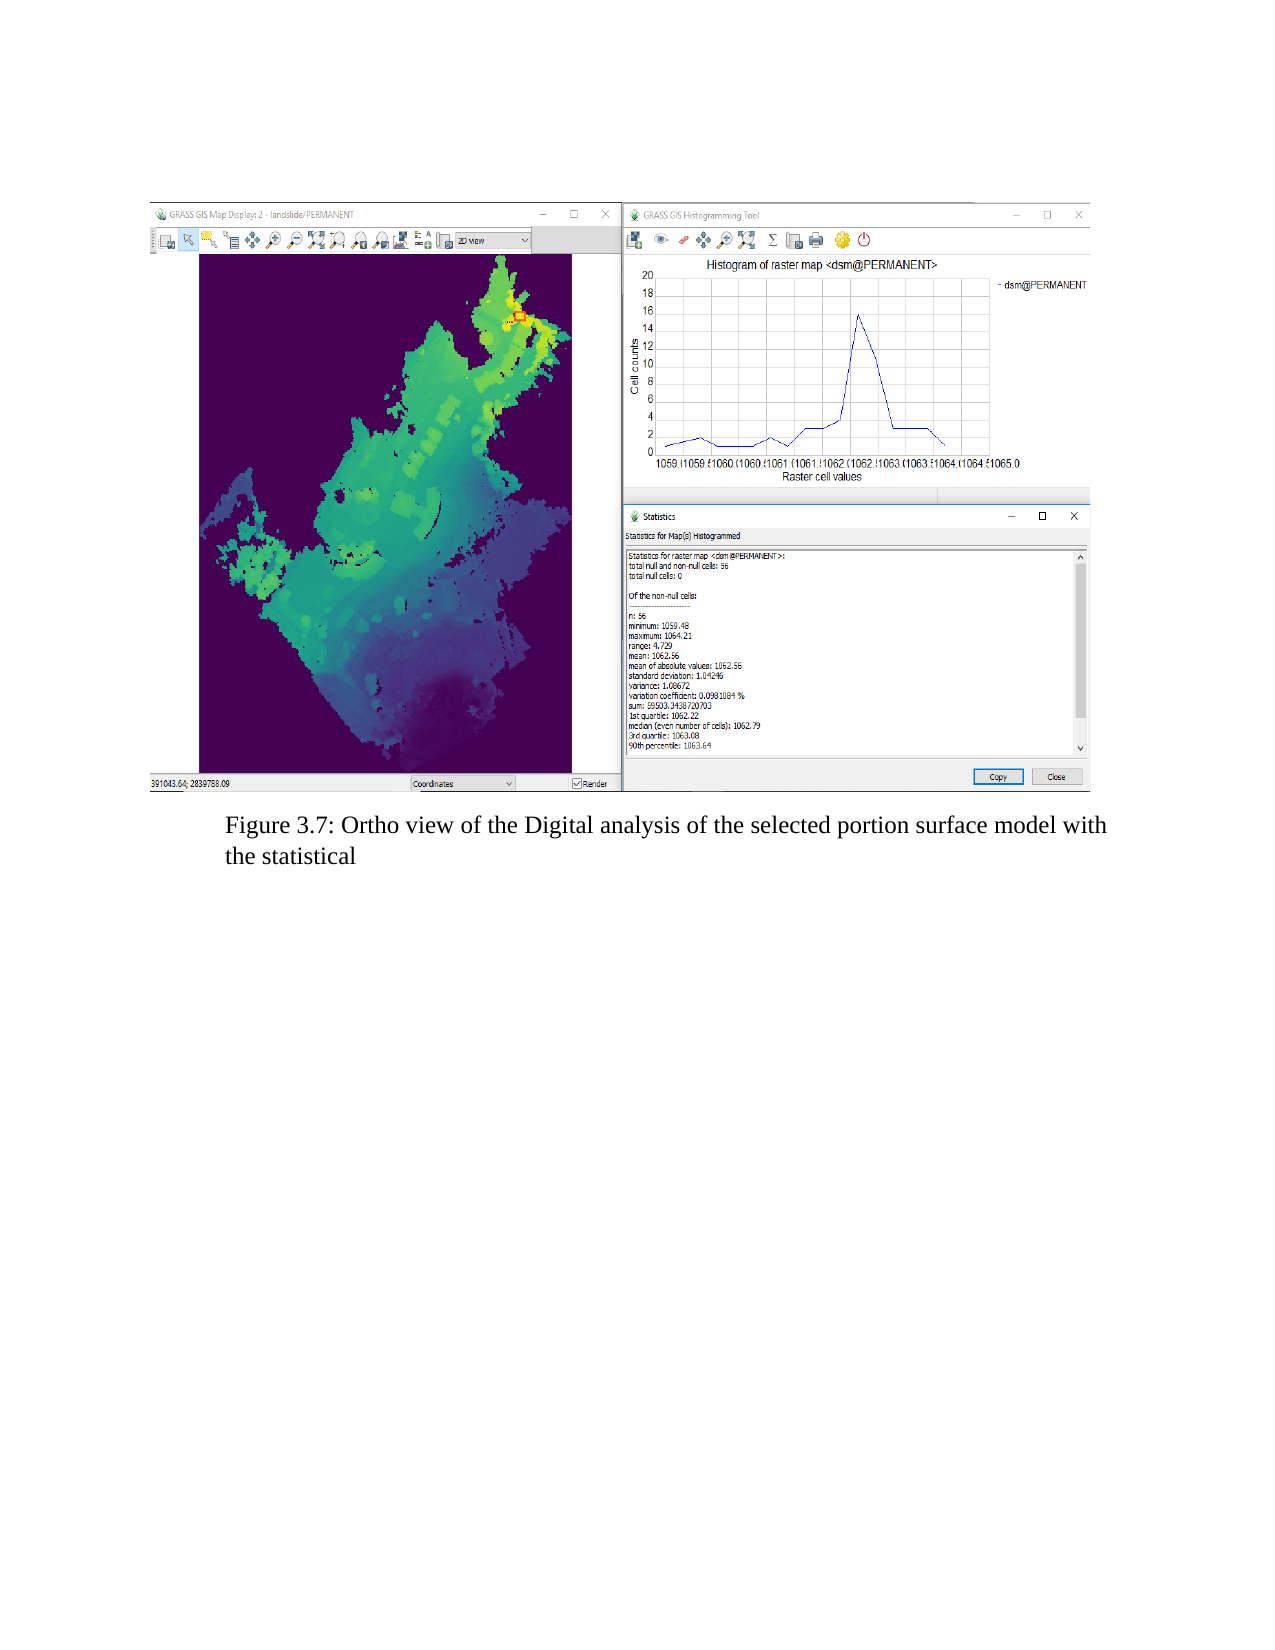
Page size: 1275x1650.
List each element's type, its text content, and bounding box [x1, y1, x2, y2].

picture [150, 202, 1091, 792]
text Figure 3.7: Ortho view of the Digital analysis of the selected portion surface model with the statistical [225, 810, 1125, 870]
